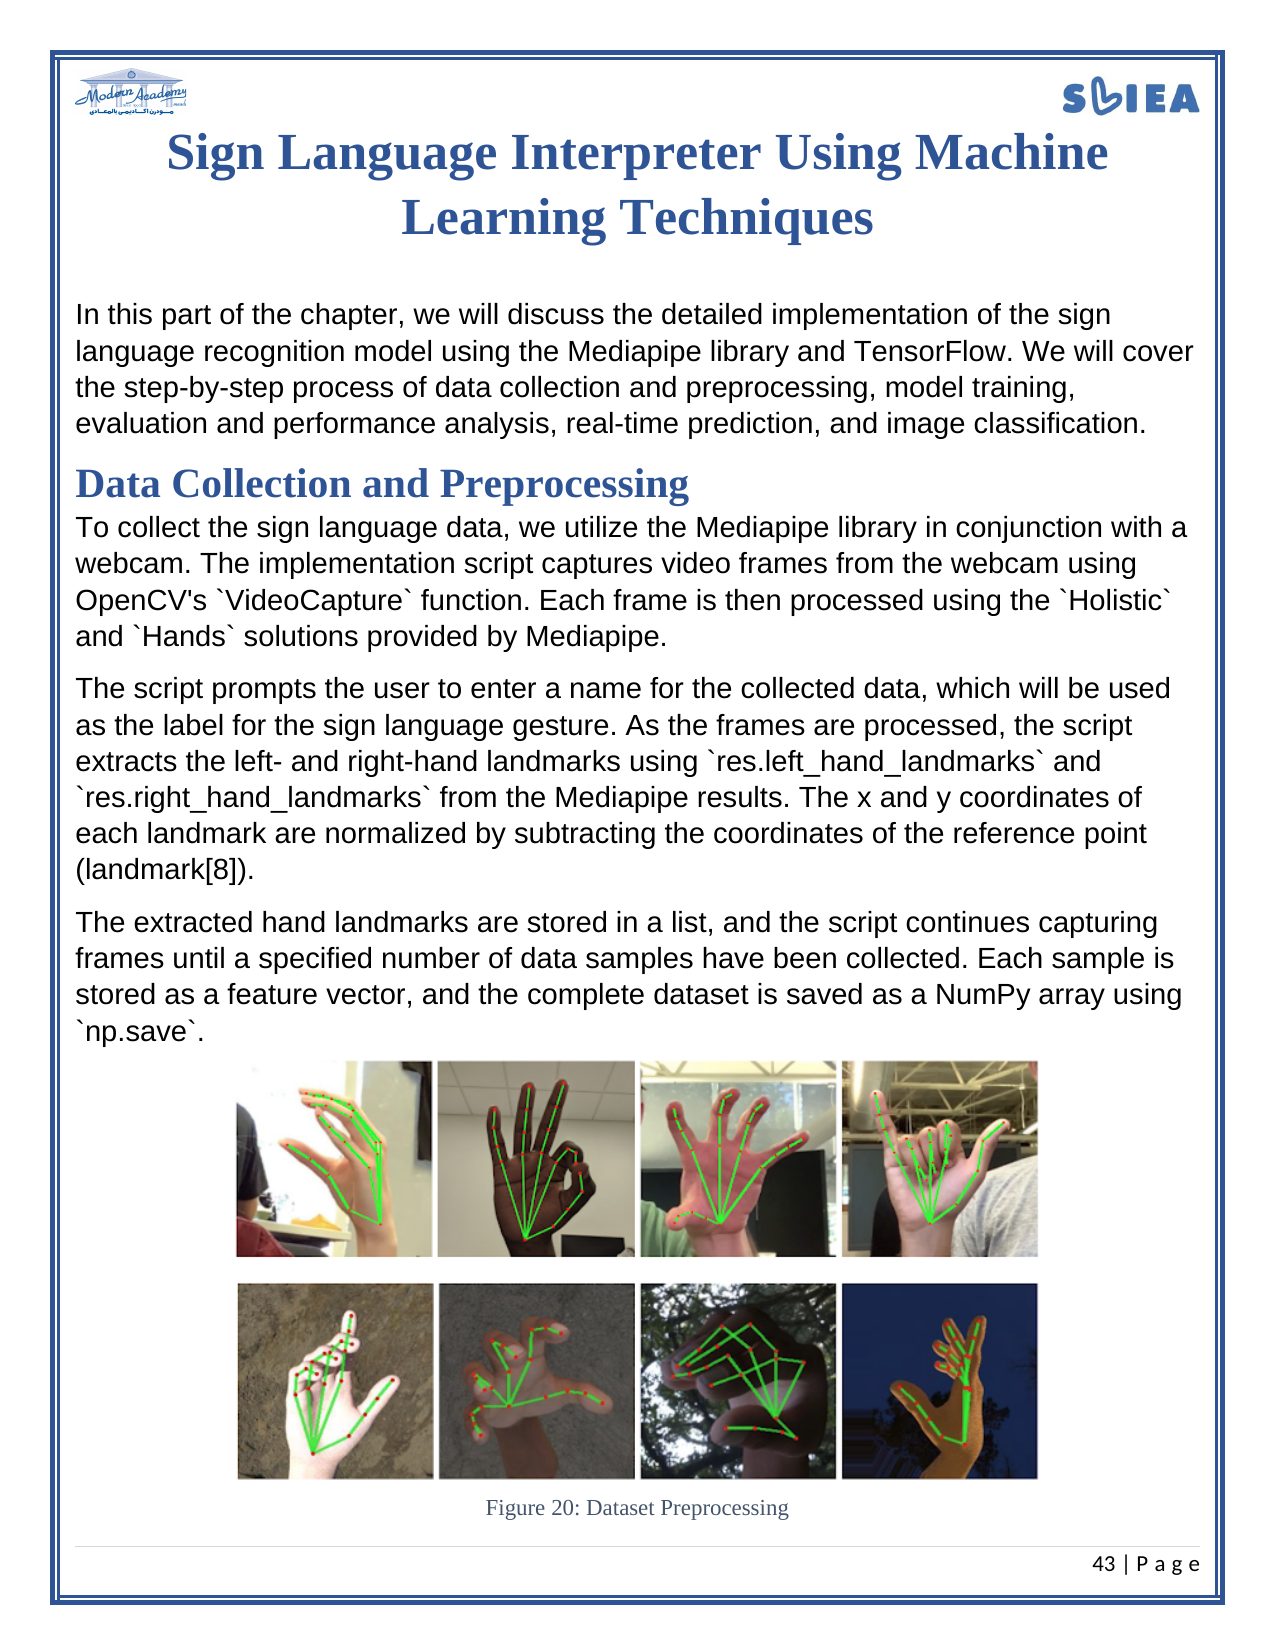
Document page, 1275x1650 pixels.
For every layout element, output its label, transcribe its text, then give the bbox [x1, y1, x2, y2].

text The script prompts the user to enter a name for the collected data, which will be used as the label for the sign language gesture. As the frames are processed, the script extracts the left- and right-hand landmarks using `res.left_hand_landmarks` and `res.right_hand_landmarks` from the Mediapipe results. The x and y coordinates of each landmark are normalized by subtracting the coordinates of the reference point (landmark[8]). [75, 672, 1200, 886]
subtitle Data Collection and Preprocessing [75, 459, 1200, 507]
text To collect the sign language data, we utilize the Mediapipe library in conjunction with a webcam. The implementation script captures video frames from the webcam using OpenCV's `VideoCapture` function. Each frame is then processed using the `Holistic` and `Hands` solutions provided by Mediapipe. [75, 510, 1200, 652]
picture [233, 1057, 1042, 1485]
text In this part of the chapter, we will discuss the detailed implementation of the sign language recognition model using the Mediapipe library and TensorFlow. We will cover the step-by-step process of data collection and preprocessing, model training, evaluation and performance analysis, real-time prediction, and image classification. [75, 297, 1200, 439]
picture [1062, 75, 1200, 117]
text The extracted hand landmarks are stored in a list, and the script continues capturing frames until a specified number of data samples have been collected. Each sample is stored as a feature vector, and the complete dataset is saved as a NumPy array using `np.save`. [75, 905, 1200, 1047]
picture [75, 68, 187, 115]
subtitle Sign Language Interpreter Using Machine Learning Techniques [75, 121, 1200, 246]
